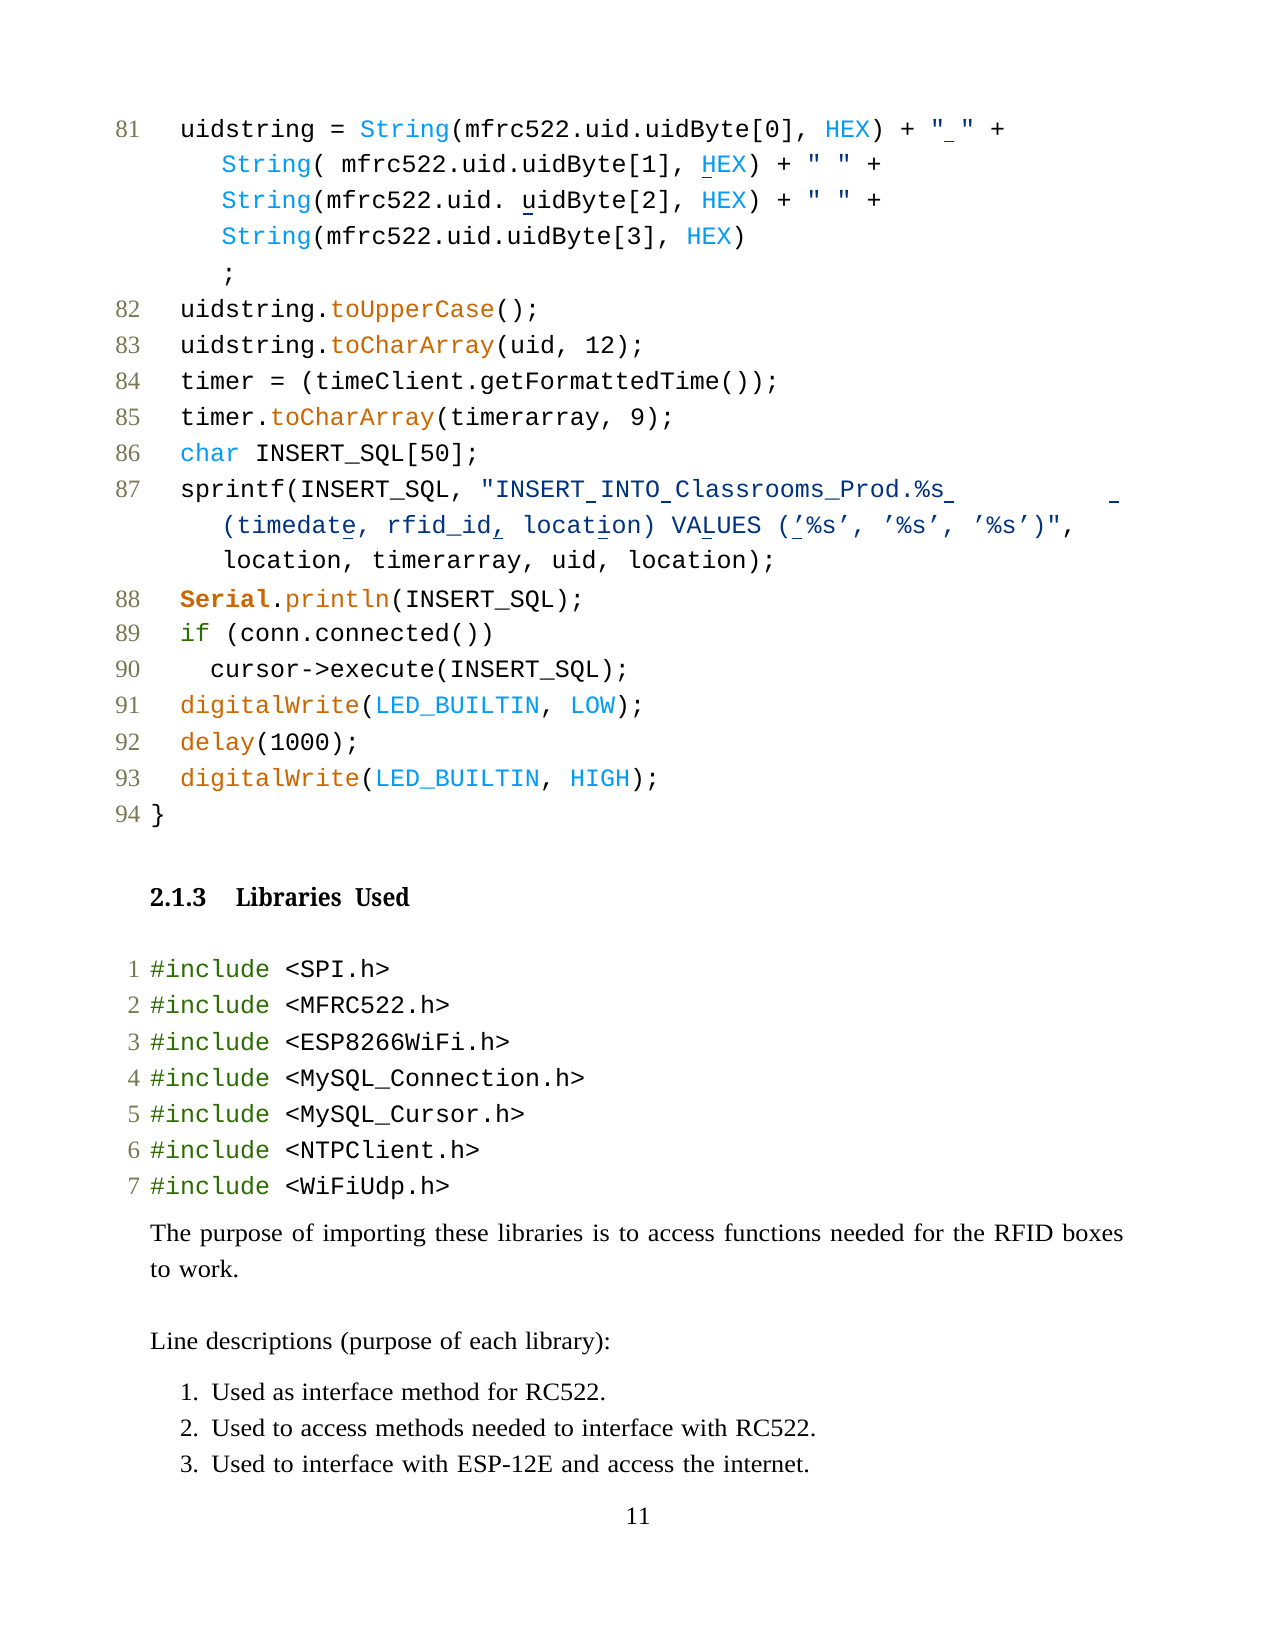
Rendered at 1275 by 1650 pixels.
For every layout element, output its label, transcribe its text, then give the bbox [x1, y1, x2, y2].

text 92 delay(1000); [115, 727, 1275, 757]
list #include <WiFiUdp.h> [127, 1171, 1275, 1202]
list #include <MySQL_Cursor.h> [127, 1099, 1275, 1130]
list sprintf(INSERT_SQL, "INSERT INTO Classrooms_Prod.%s (timedate, rfid_id, location) VALUES (’%s’, ’%s’, ’%s’)", location, timerarray, uid, location); [115, 474, 1107, 576]
list digitalWrite(LED_BUILTIN, LOW); [115, 691, 1275, 721]
text The purpose of importing these libraries is to access functions needed for the RFID boxes to work. [150, 1218, 1142, 1283]
subtitle Libraries Used [150, 880, 1275, 914]
list #include <ESP8266WiFi.h> [127, 1027, 1275, 1057]
text 94 } [115, 799, 1275, 830]
text ; [221, 260, 1275, 288]
list #include <MySQL_Connection.h> [127, 1063, 1275, 1093]
list #include <NTPClient.h> [127, 1135, 1275, 1166]
list char INSERT_SQL[50]; [115, 438, 1275, 469]
list cursor->execute(INSERT_SQL); [115, 654, 1275, 685]
text 93 digitalWrite(LED_BUILTIN, HIGH); [115, 763, 1275, 794]
list uidstring = String(mfrc522.uid.uidByte[0], HEX) + " " + String( mfrc522.uid.uidByte[1], HEX) + " " + String(mfrc522.uid. uidByte[2], HEX) + " " + String(mfrc522.uid.uidByte[3], HEX) [115, 114, 1122, 252]
list Used to access methods needed to interface with RC522. [180, 1413, 1275, 1442]
list Used to interface with ESP-12E and access the internet. [180, 1449, 1275, 1478]
list if (conn.connected()) [115, 618, 1275, 649]
text Line descriptions (purpose of each library): [150, 1326, 1275, 1355]
list uidstring.toCharArray(uid, 12); [115, 330, 1275, 361]
list uidstring.toUpperCase(); [115, 294, 1275, 324]
list #include <MFRC522.h> [127, 991, 1275, 1021]
list timer = (timeClient.getFormattedTime()); [115, 366, 1275, 397]
list timer.toCharArray(timerarray, 9); [115, 402, 1275, 433]
list Serial.println(INSERT_SQL); [115, 584, 1275, 613]
list Used as interface method for RC522. [180, 1377, 1275, 1406]
list #include <SPI.h> [127, 954, 1275, 985]
